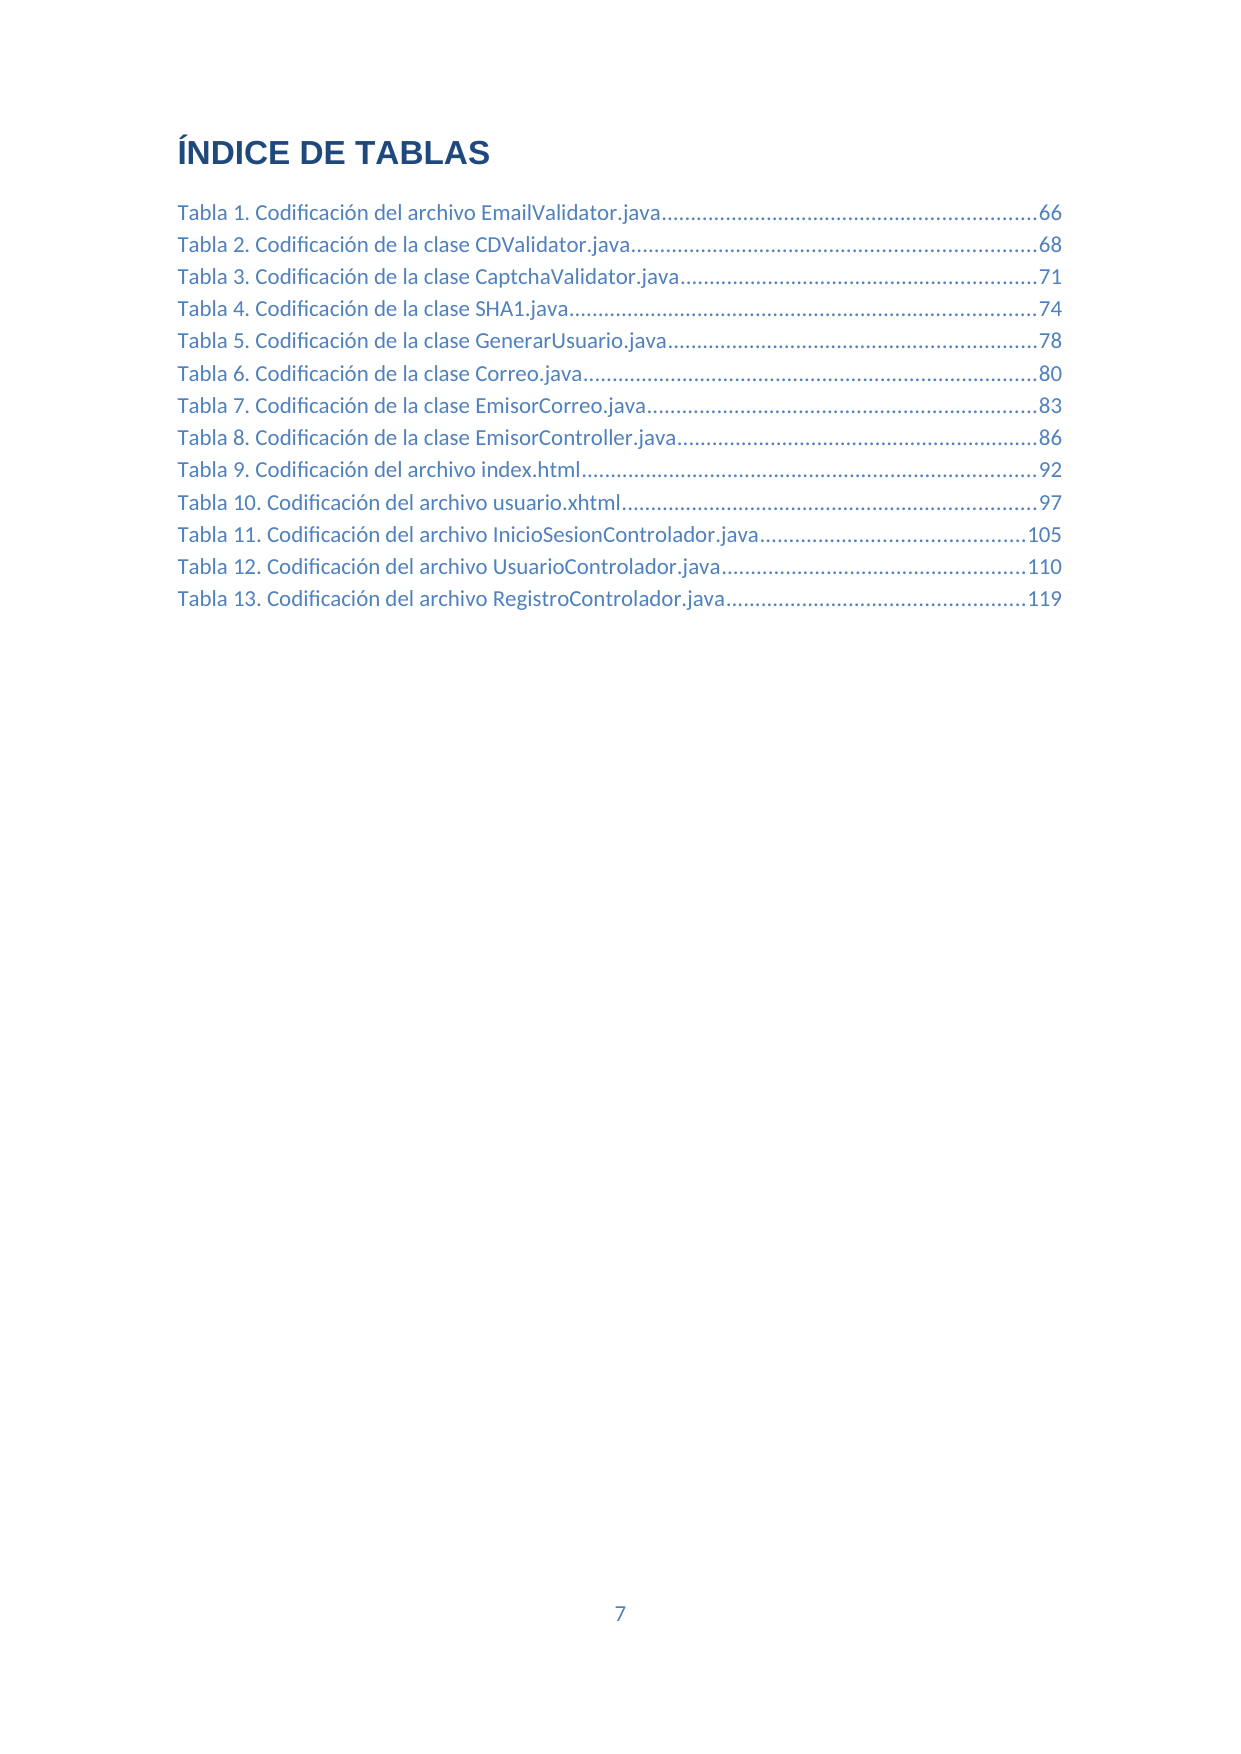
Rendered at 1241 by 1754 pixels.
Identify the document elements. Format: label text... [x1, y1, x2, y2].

text Tabla 8. Codificación de la clase EmisorController.java 86 [177, 423, 1063, 451]
text Tabla 10. Codificación del archivo usuario.xhtml 97 [177, 488, 1063, 516]
text Tabla 13. Codificación del archivo RegistroControlador.java 119 [177, 584, 1063, 612]
text Tabla 7. Codificación de la clase EmisorCorreo.java 83 [177, 391, 1063, 419]
text ÍNDICE DE TABLAS [177, 133, 1063, 171]
text Tabla 9. Codificación del archivo index.html 92 [177, 455, 1063, 483]
text Tabla 11. Codificación del archivo InicioSesionControlador.java 105 [177, 520, 1063, 548]
text Tabla 3. Codificación de la clase CaptchaValidator.java 71 [177, 262, 1063, 290]
text Tabla 1. Codificación del archivo EmailValidator.java 66 [177, 198, 1063, 226]
text Tabla 2. Codificación de la clase CDValidator.java 68 [177, 230, 1063, 258]
text Tabla 5. Codificación de la clase GenerarUsuario.java 78 [177, 327, 1063, 355]
text Tabla 12. Codificación del archivo UsuarioControlador.java 110 [177, 552, 1063, 580]
text Tabla 4. Codificación de la clase SHA1.java 74 [177, 294, 1063, 322]
text Tabla 6. Codificación de la clase Correo.java 80 [177, 359, 1063, 387]
